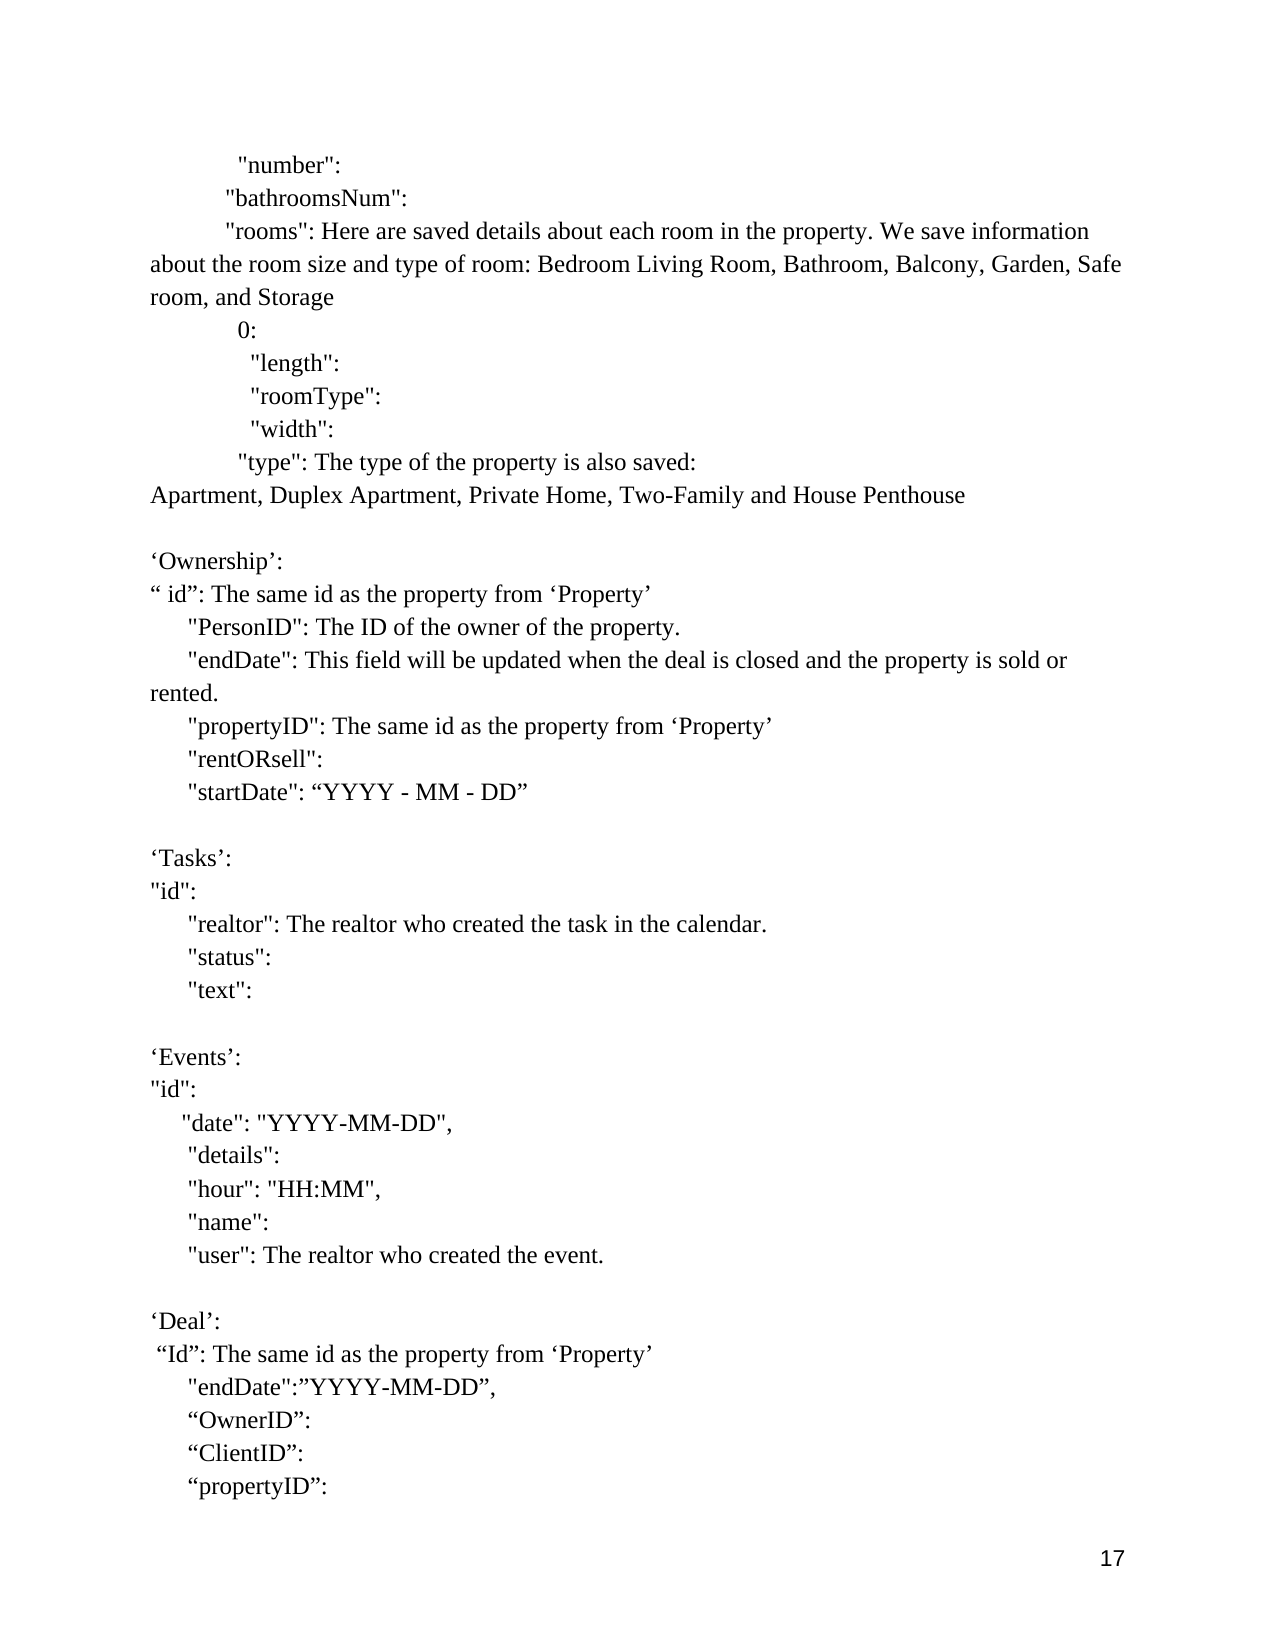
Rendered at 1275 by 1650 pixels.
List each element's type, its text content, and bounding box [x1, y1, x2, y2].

text "endDate":”YYYY-MM-DD”, [150, 1372, 1125, 1401]
text "details": [150, 1141, 1125, 1169]
text "number": [150, 150, 1125, 179]
text ‘Ownership’: [150, 546, 1125, 575]
text "date": "YYYY-MM-DD", [150, 1108, 1125, 1136]
text "endDate": This field will be updated when the deal is closed and the property is sold or rented. [150, 645, 1125, 707]
text "rentORsell": [150, 744, 1125, 773]
text ‘Events’: [150, 1042, 1125, 1070]
text "hour": "HH:MM", [150, 1174, 1125, 1202]
text "id": [150, 1074, 1125, 1103]
text "id": [150, 876, 1125, 905]
text “Id”: The same id as the property from ‘Property’ [150, 1339, 1125, 1367]
text "PersonID": The ID of the owner of the property. [150, 612, 1125, 641]
text "width": [150, 414, 1125, 443]
text "roomType": [150, 381, 1125, 410]
text "status": [150, 942, 1125, 971]
text “propertyID”: [150, 1471, 1125, 1499]
text “OwnerID”: [150, 1405, 1125, 1433]
text "bathroomsNum": [150, 183, 1125, 212]
text Apartment, Duplex Apartment, Private Home, Two-Family and House Penthouse [150, 480, 1125, 509]
text ‘Deal’: [150, 1306, 1125, 1334]
text "realtor": The realtor who created the task in the calendar. [150, 909, 1125, 938]
text ‘Tasks’: [150, 843, 1125, 872]
text "startDate": “YYYY - MM - DD” [150, 777, 1125, 806]
text "length": [150, 348, 1125, 377]
text "type": The type of the property is also saved: [150, 447, 1125, 476]
text “ClientID”: [150, 1438, 1125, 1467]
text "user": The realtor who created the event. [150, 1240, 1125, 1268]
text "rooms": Here are saved details about each room in the property. We save information about the room size and type of room: Bedroom Living Room, Bathroom, Balcony, Garden, Safe room, and Storage [150, 216, 1125, 311]
text "propertyID": The same id as the property from ‘Property’ [150, 711, 1125, 740]
text “ id”: The same id as the property from ‘Property’ [150, 579, 1125, 608]
text 0: [150, 315, 1125, 344]
text "name": [150, 1207, 1125, 1235]
text "text": [150, 976, 1125, 1004]
